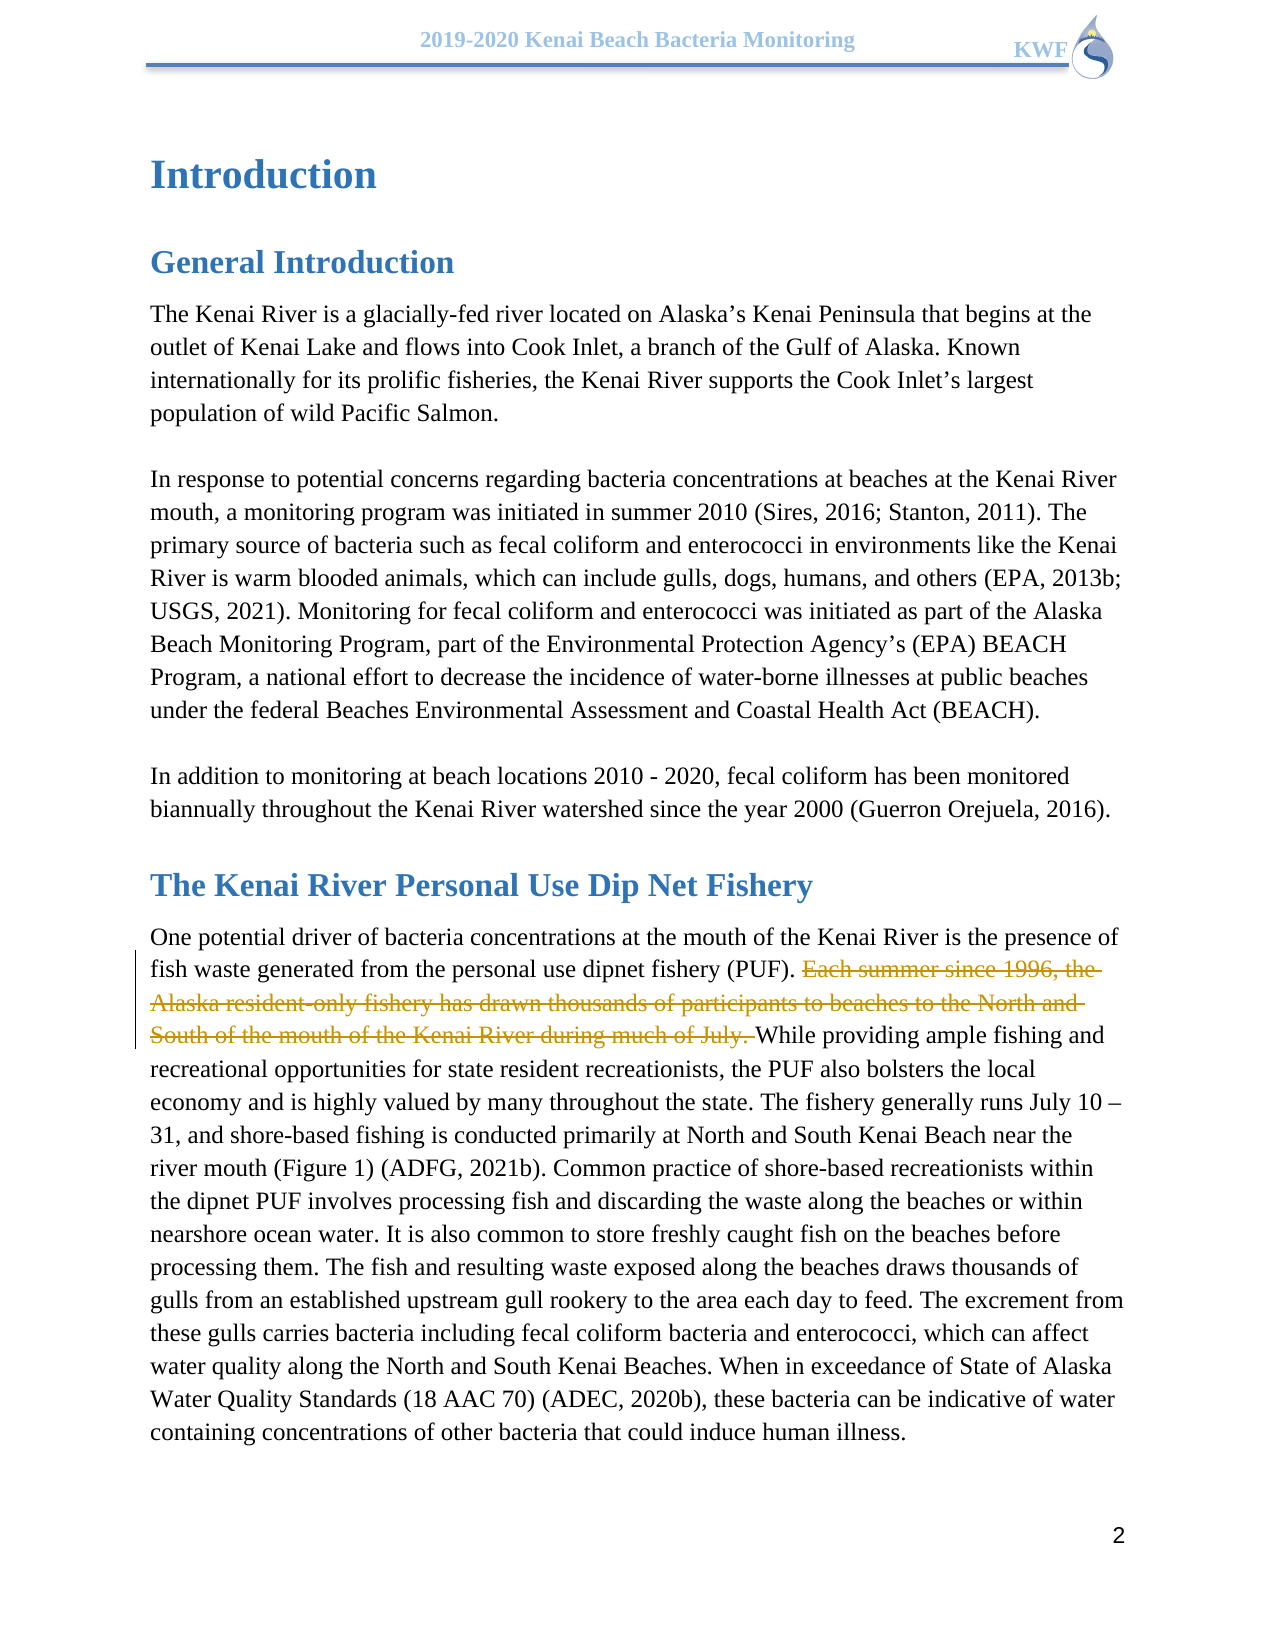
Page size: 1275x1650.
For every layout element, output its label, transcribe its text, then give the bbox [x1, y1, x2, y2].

text One potential driver of bacteria concentrations at the mouth of the Kenai River is the presence of fish waste generated from the personal use dipnet fishery (PUF). While providing ample fishing and recreational opportunities for state resident recreationists, the PUF also bolsters the local economy and is highly valued by many throughout the state. The fishery generally runs July 10 – 31, and shore-based fishing is conducted primarily at North and South Kenai Beach near the river mouth (Figure 1) (ADFG, 2021b). Common practice of shore-based recreationists within the dipnet PUF involves processing fish and discarding the waste along the beaches or within nearshore ocean water. It is also common to store freshly caught fish on the beaches before processing them. The fish and resulting waste exposed along the beaches draws thousands of gulls from an established upstream gull rookery to the area each day to feed. The excrement from these gulls carries bacteria including fecal coliform bacteria and enterococci, which can affect water quality along the North and South Kenai Beaches. When in exceedance of State of Alaska Water Quality Standards (18 AAC 70) (ADEC, 2020b), these bacteria can be indicative of water containing concentrations of other bacteria that could induce human illness. [150, 922, 1125, 1446]
subtitle The Kenai River Personal Use Dip Net Fishery [150, 865, 1125, 903]
text In addition to monitoring at beach locations 2010 - 2020, fecal coliform has been monitored biannually throughout the Kenai River watershed since the year 2000 (Guerron Orejuela, 2016). [150, 761, 1125, 823]
text The Kenai River is a glacially-fed river located on Alaska’s Kenai Peninsula that begins at the outlet of Kenai Lake and flows into Cook Inlet, a branch of the Gulf of Alaska. Known internationally for its prolific fisheries, the Kenai River supports the Cook Inlet’s largest population of wild Pacific Salmon. [150, 299, 1125, 427]
subtitle Introduction [150, 150, 1125, 198]
subtitle General Introduction [150, 243, 1125, 281]
picture [1069, 13, 1118, 79]
text In response to potential concerns regarding bacteria concentrations at beaches at the Kenai River mouth, a monitoring program was initiated in summer 2010 (Sires, 2016; Stanton, 2011). The primary source of bacteria such as fecal coliform and enterococci in environments like the Kenai River is warm blooded animals, which can include gulls, dogs, humans, and others (EPA, 2013b; USGS, 2021). Monitoring for fecal coliform and enterococci was initiated as part of the Alaska Beach Monitoring Program, part of the Environmental Protection Agency’s (EPA) BEACH Program, a national effort to decrease the incidence of water-borne illnesses at public beaches under the federal Beaches Environmental Assessment and Coastal Health Act (BEACH). [150, 464, 1125, 724]
